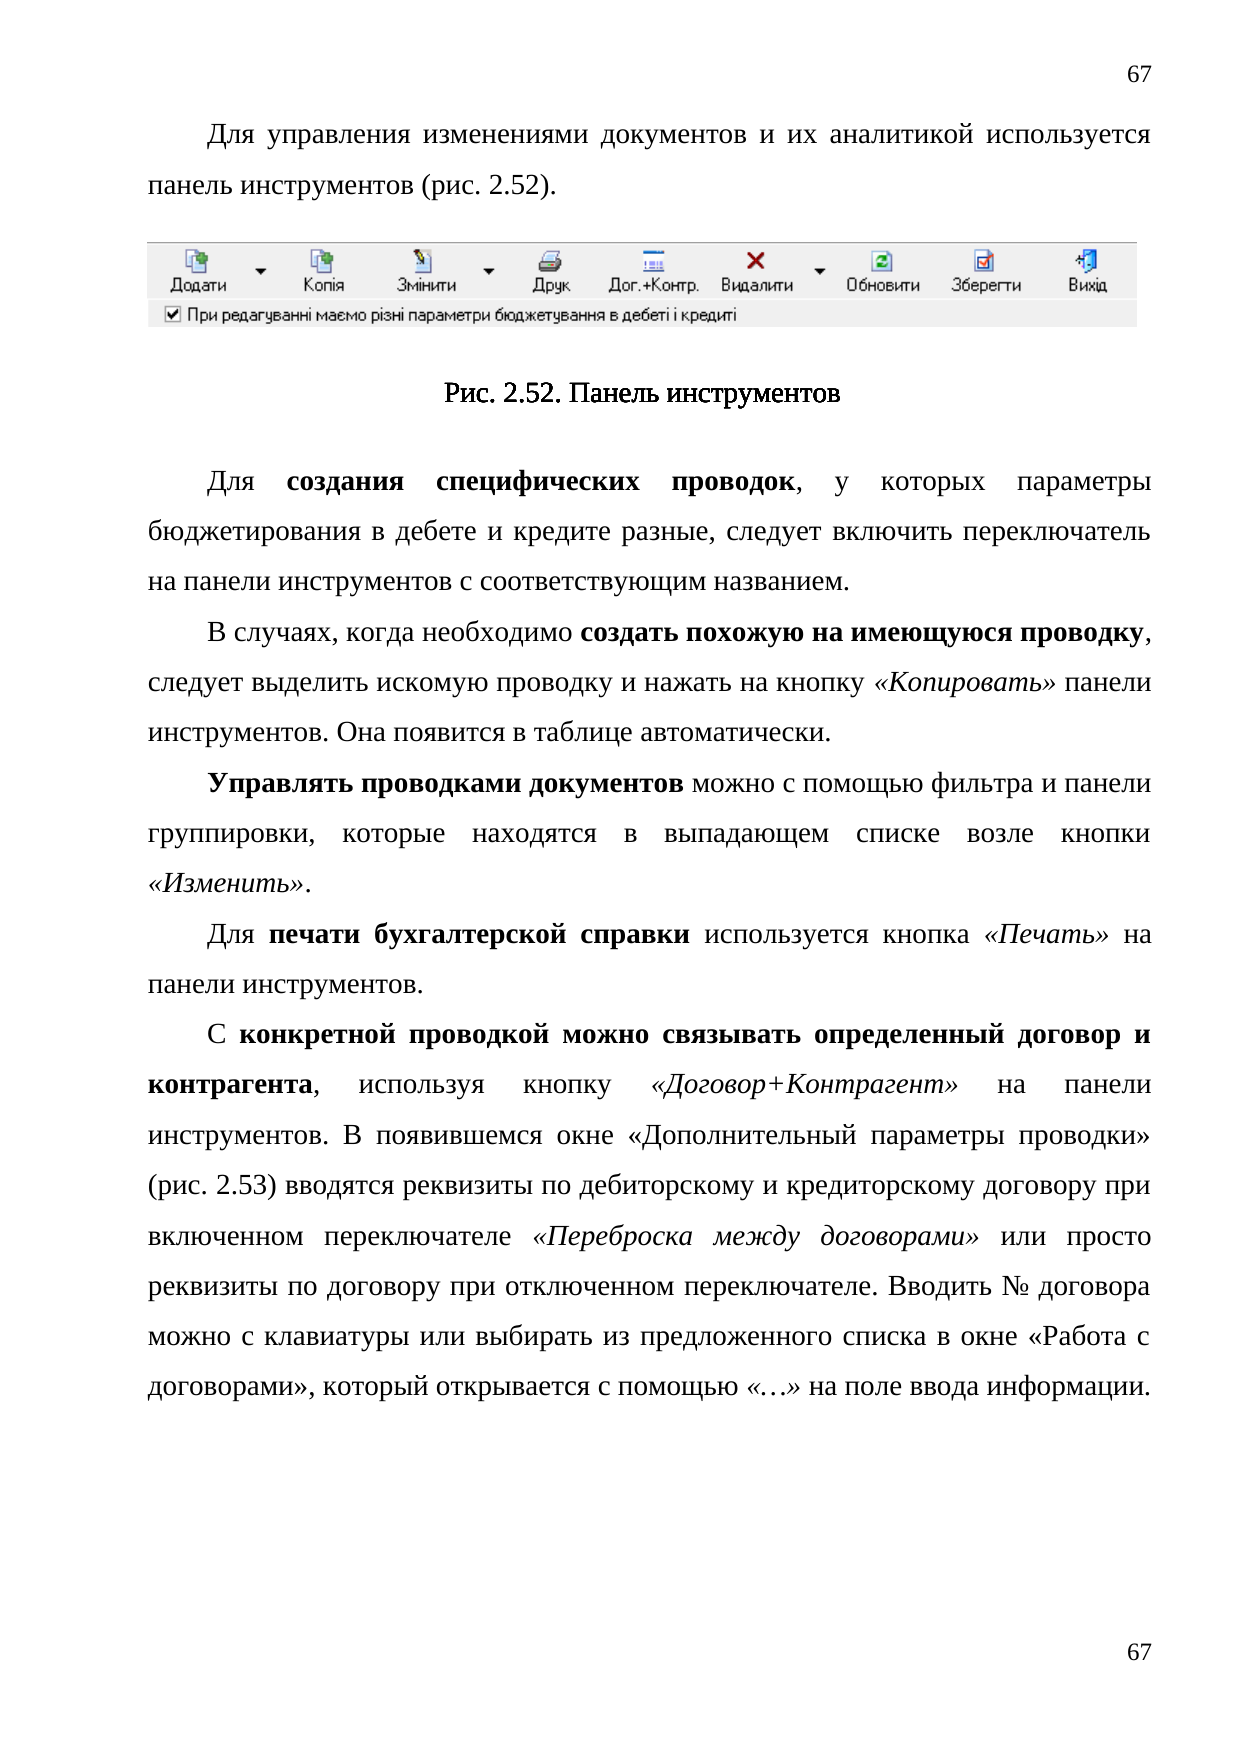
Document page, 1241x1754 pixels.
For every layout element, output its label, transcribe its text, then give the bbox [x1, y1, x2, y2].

text Для создания специфических проводок, у которых параметры бюджетирования в дебете и кредите разные, следует включить переключатель на панели инструментов с соответствующим названием. [148, 463, 1152, 597]
text Для печати бухгалтерской справки используется кнопка «Печать» на панели инструментов. [148, 916, 1152, 999]
text Управлять проводками документов можно с помощью фильтра и панели группировки, которые находятся в выпадающем списке возле кнопки «Изменить». [148, 765, 1152, 899]
text С конкретной проводкой можно связывать определенный договор и контрагента, используя кнопку «Договор+Контрагент» на панели инструментов. В появившемся окне «Дополнительный параметры проводки» (рис. 2.53) вводятся реквизиты по дебиторскому и кредиторскому договору при включенном переключателе «Переброска между договорами» или просто реквизиты по договору при отключенном переключателе. Вводить № договора можно с клавиатуры или выбирать из предложенного списка в окне «Работа с договорами», который открывается с помощью «…» на поле ввода информации. [148, 1016, 1152, 1402]
picture [147, 242, 1137, 327]
text В случаях, когда необходимо создать похожую на имеющуюся проводку, следует выделить искомую проводку и нажать на кнопку «Копировать» панели инструментов. Она появится в таблице автоматически. [148, 614, 1152, 748]
text Для управления изменениями документов и их аналитикой используется панель инструментов (рис. 2.52). [148, 117, 1152, 200]
